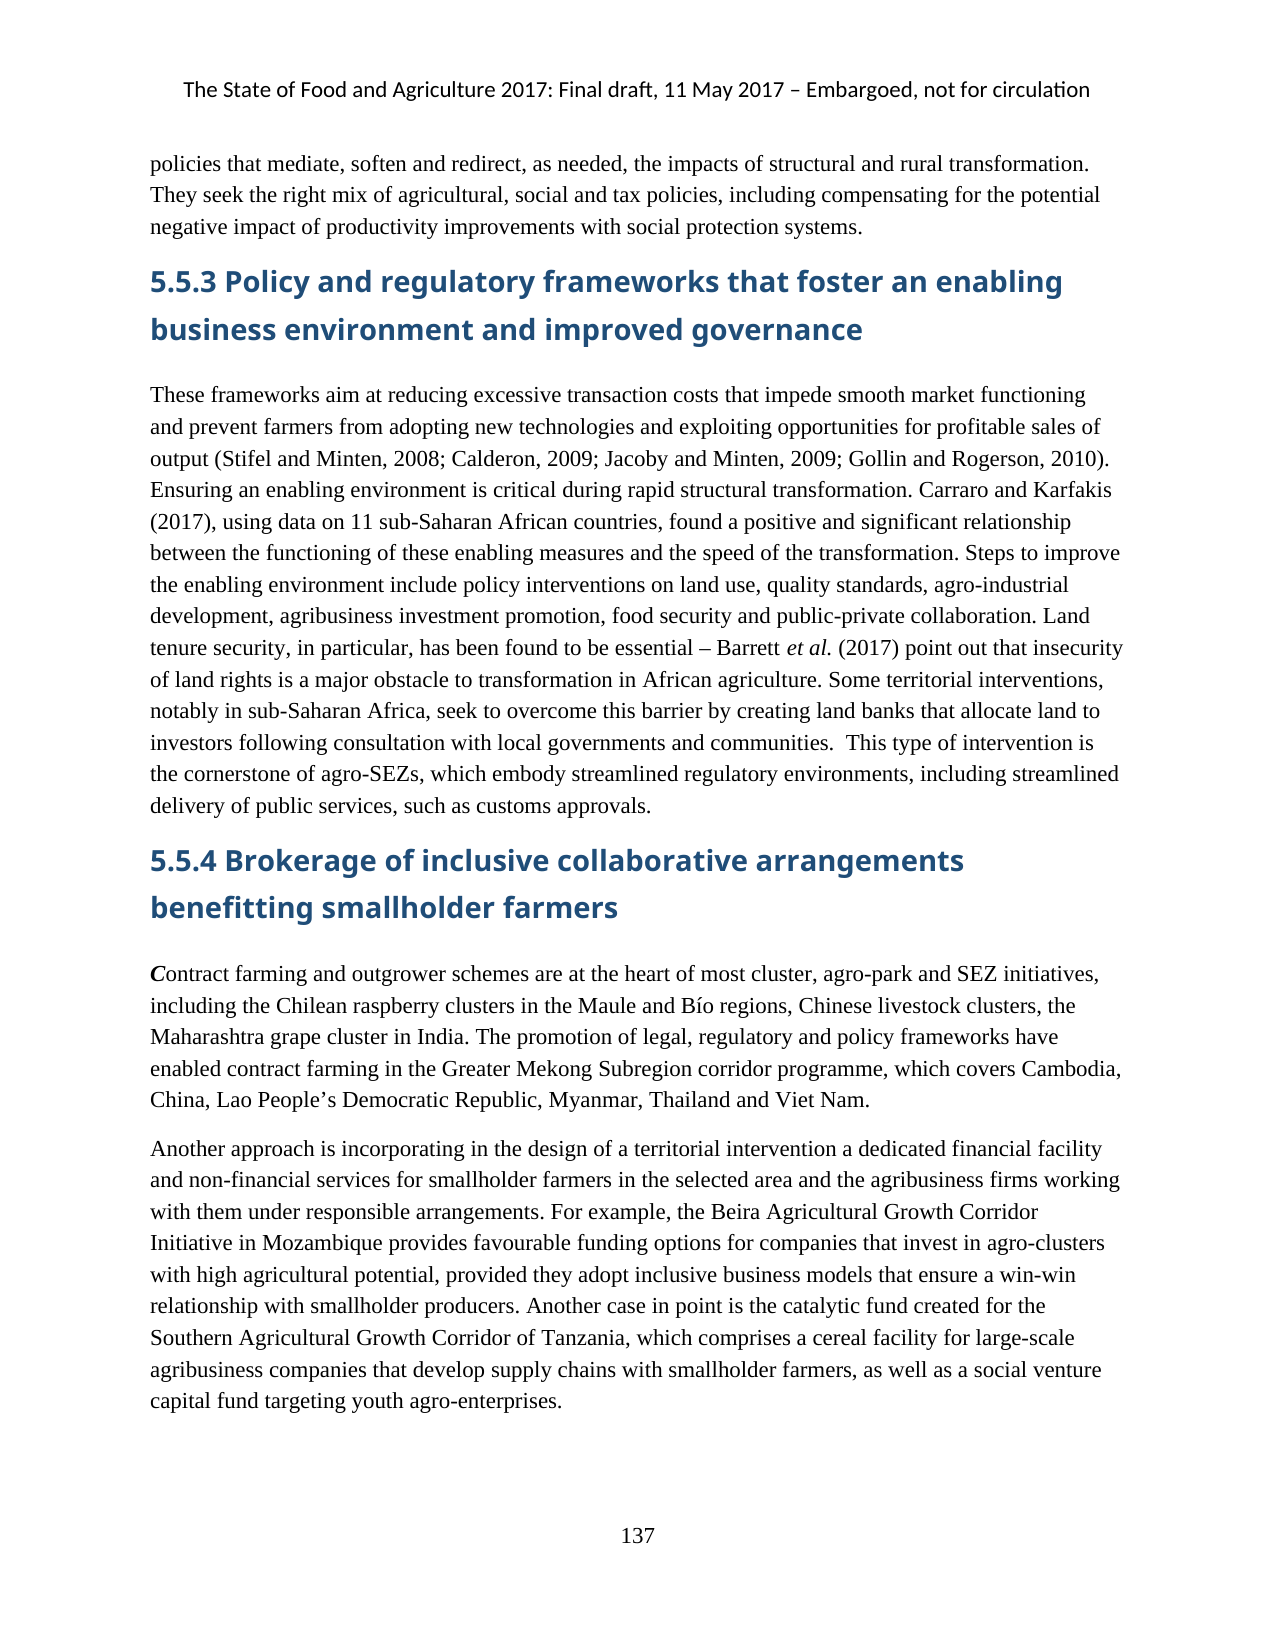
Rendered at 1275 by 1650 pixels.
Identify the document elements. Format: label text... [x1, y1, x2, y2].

text Another approach is incorporating in the design of a territorial intervention a dedicated financial facility and non-financial services for smallholder farmers in the selected area and the agribusiness firms working with them under responsible arrangements. For example, the Beira Agricultural Growth Corridor Initiative in Mozambique provides favourable funding options for companies that invest in agro-clusters with high agricultural potential, provided they adopt inclusive business models that ensure a win-win relationship with smallholder producers. Another case in point is the catalytic fund created for the Southern Agricultural Growth Corridor of Tanzania, which comprises a cereal facility for large-scale agribusiness companies that develop supply chains with smallholder farmers, as well as a social venture capital fund targeting youth agro-enterprises. [150, 1135, 1125, 1414]
text Contract farming and outgrower schemes are at the heart of most cluster, agro-park and SEZ initiatives, including the Chilean raspberry clusters in the Maule and Bío regions, Chinese livestock clusters, the Maharashtra grape cluster in India. The promotion of legal, regulatory and policy frameworks have enabled contract farming in the Greater Mekong Subregion corridor programme, which covers Cambodia, China, Lao People’s Democratic Republic, Myanmar, Thailand and Viet Nam. [150, 960, 1125, 1113]
subtitle 5.5.4 Brokerage of inclusive collaborative arrangements benefitting smallholder farmers [150, 840, 1125, 927]
subtitle 5.5.3 Policy and regulatory frameworks that foster an enabling business environment and improved governance [150, 261, 1125, 349]
text These frameworks aim at reducing excessive transaction costs that impede smooth market functioning and prevent farmers from adopting new technologies and exploiting opportunities for profitable sales of output (Stifel and Minten, 2008; Calderon, 2009; Jacoby and Minten, 2009; Gollin and Rogerson, 2010). Ensuring an enabling environment is critical during rapid structural transformation. Carraro and Karfakis (2017), using data on 11 sub-Saharan African countries, found a positive and significant relationship between the functioning of these enabling measures and the speed of the transformation. Steps to improve the enabling environment include policy interventions on land use, quality standards, agro-industrial development, agribusiness investment promotion, food security and public-private collaboration. Land tenure security, in particular, has been found to be essential – Barrett et al. (2017) point out that insecurity of land rights is a major obstacle to transformation in African agriculture. Some territorial interventions, notably in sub-Saharan Africa, seek to overcome this barrier by creating land banks that allocate land to investors following consultation with local governments and communities. This type of intervention is the cornerstone of agro-SEZs, which embody streamlined regulatory environments, including streamlined delivery of public services, such as customs approvals. [150, 382, 1125, 818]
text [150, 150, 1125, 239]
